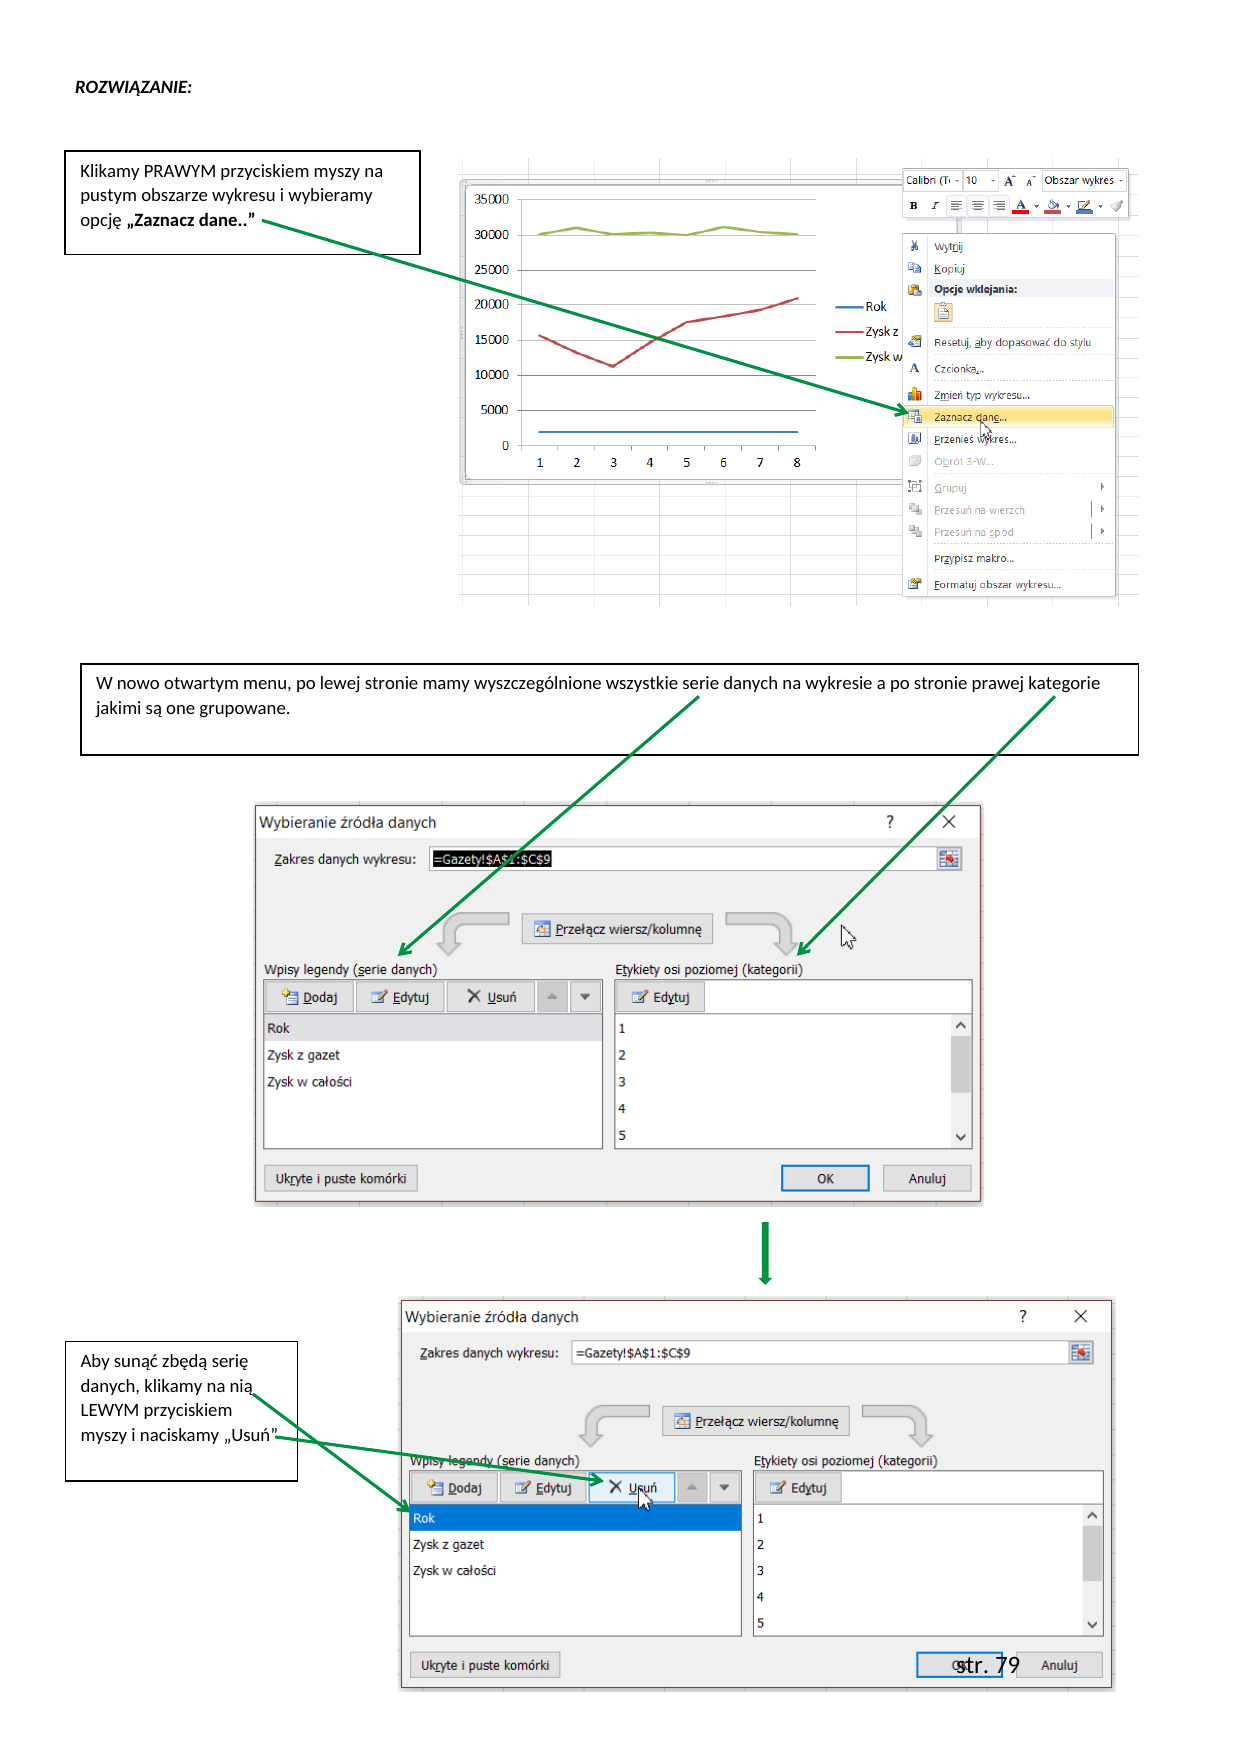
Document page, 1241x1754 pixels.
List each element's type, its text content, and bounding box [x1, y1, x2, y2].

picture [458, 158, 1139, 606]
picture [397, 1296, 1116, 1692]
picture [253, 801, 984, 1207]
text ROZWIĄZANIE: [75, 75, 1165, 98]
